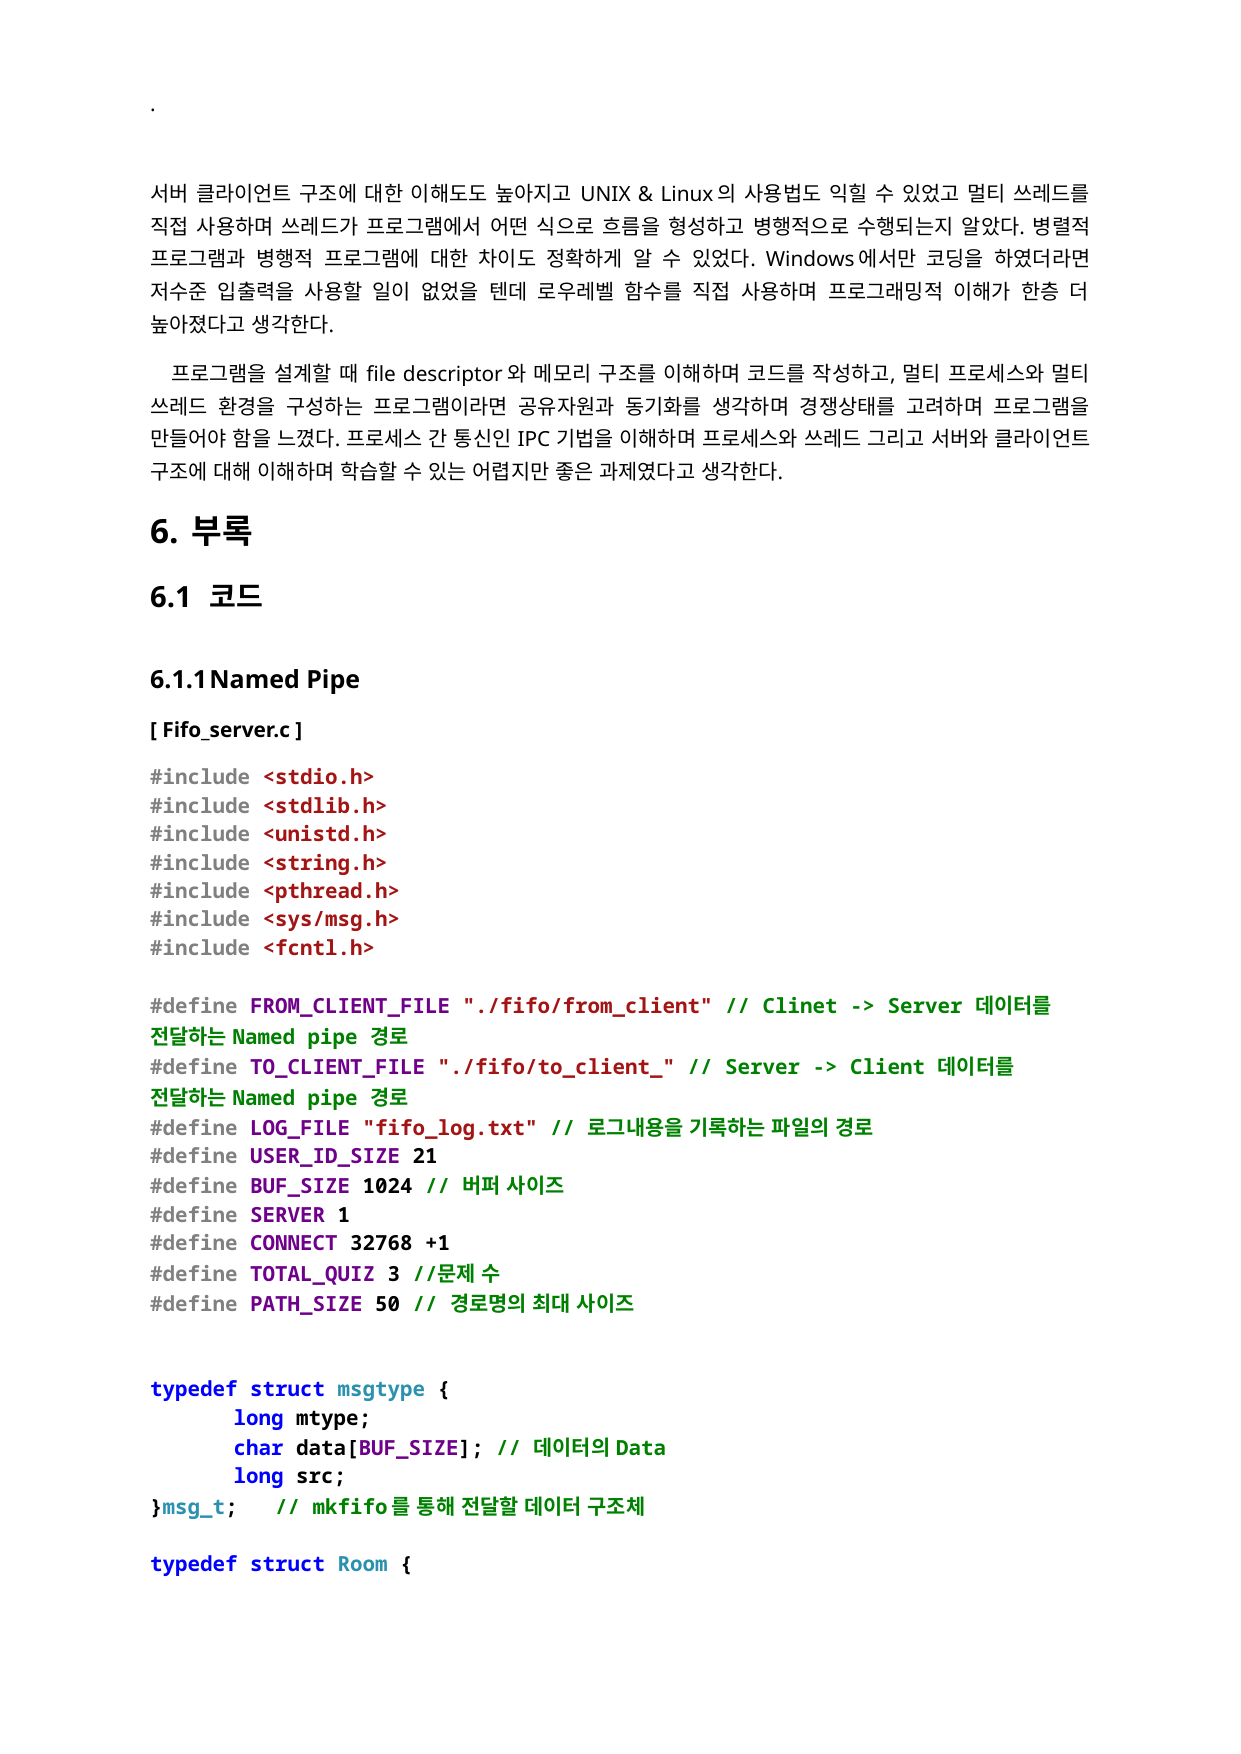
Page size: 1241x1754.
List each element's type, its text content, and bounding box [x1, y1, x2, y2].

text 프로그램을 설계할 때 file descriptor와 메모리 구조를 이해하며 코드를 작성하고, 멀티 프로세스와 멀티 쓰레드 환경을 구성하는 프로그램이라면 공유자원과 동기화를 생각하며 경쟁상태를 고려하며 프로그램을 만들어야 함을 느꼈다. 프로세스 간 통신인 IPC 기법을 이해하며 프로세스와 쓰레드 그리고 서버와 클라이언트 구조에 대해 이해하며 학습할 수 있는 어렵지만 좋은 과제였다고 생각한다. [150, 357, 1090, 486]
text #include <sys/msg.h> [150, 904, 1090, 933]
text #define USER_ID_SIZE 21 [150, 1141, 1090, 1170]
text #define BUF_SIZE 1024 // 버퍼 사이즈 [150, 1170, 1090, 1200]
text #define LOG_FILE "fifo_log.txt" // 로그내용을 기록하는 파일의 경로 [150, 1111, 1090, 1141]
text #define PATH_SIZE 50 // 경로명의 최대 사이즈 [150, 1287, 1090, 1318]
subtitle 코드 [150, 574, 1090, 616]
text #include <string.h> [150, 848, 1090, 876]
text #include <stdio.h> [150, 762, 1090, 791]
text long src; [150, 1462, 1090, 1490]
text long mtype; [150, 1403, 1090, 1431]
text #include <fcntl.h> [150, 933, 1090, 961]
text char data[BUF_SIZE]; // 데이터의 Data [150, 1431, 1090, 1462]
text typedef struct Room { [150, 1549, 1090, 1577]
text #include <stdlib.h> [150, 791, 1090, 819]
text #define SERVER 1 [150, 1200, 1090, 1228]
text #define TO_CLIENT_FILE "./fifo/to_client_" // Server -> Client 데이터를 전달하는 Named pipe 경로 [150, 1050, 1090, 1111]
text }msg_t; // mkfifo를 통해 전달할 데이터 구조체 [150, 1490, 1090, 1520]
text #define TOTAL_QUIZ 3 //문제 수 [150, 1257, 1090, 1287]
subtitle 부록 [150, 505, 1090, 553]
text #define CONNECT 32768 +1 [150, 1228, 1090, 1257]
text #include <pthread.h> [150, 876, 1090, 904]
text #define FROM_CLIENT_FILE "./fifo/from_client" // Clinet -> Server 데이터를 전달하는 Named pipe 경로 [150, 990, 1090, 1050]
text typedef struct msgtype { [150, 1374, 1090, 1403]
text [ Fifo_server.c ] [150, 715, 1090, 743]
text #include <unistd.h> [150, 819, 1090, 848]
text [150, 177, 1090, 338]
subtitle Named Pipe [150, 662, 1090, 696]
